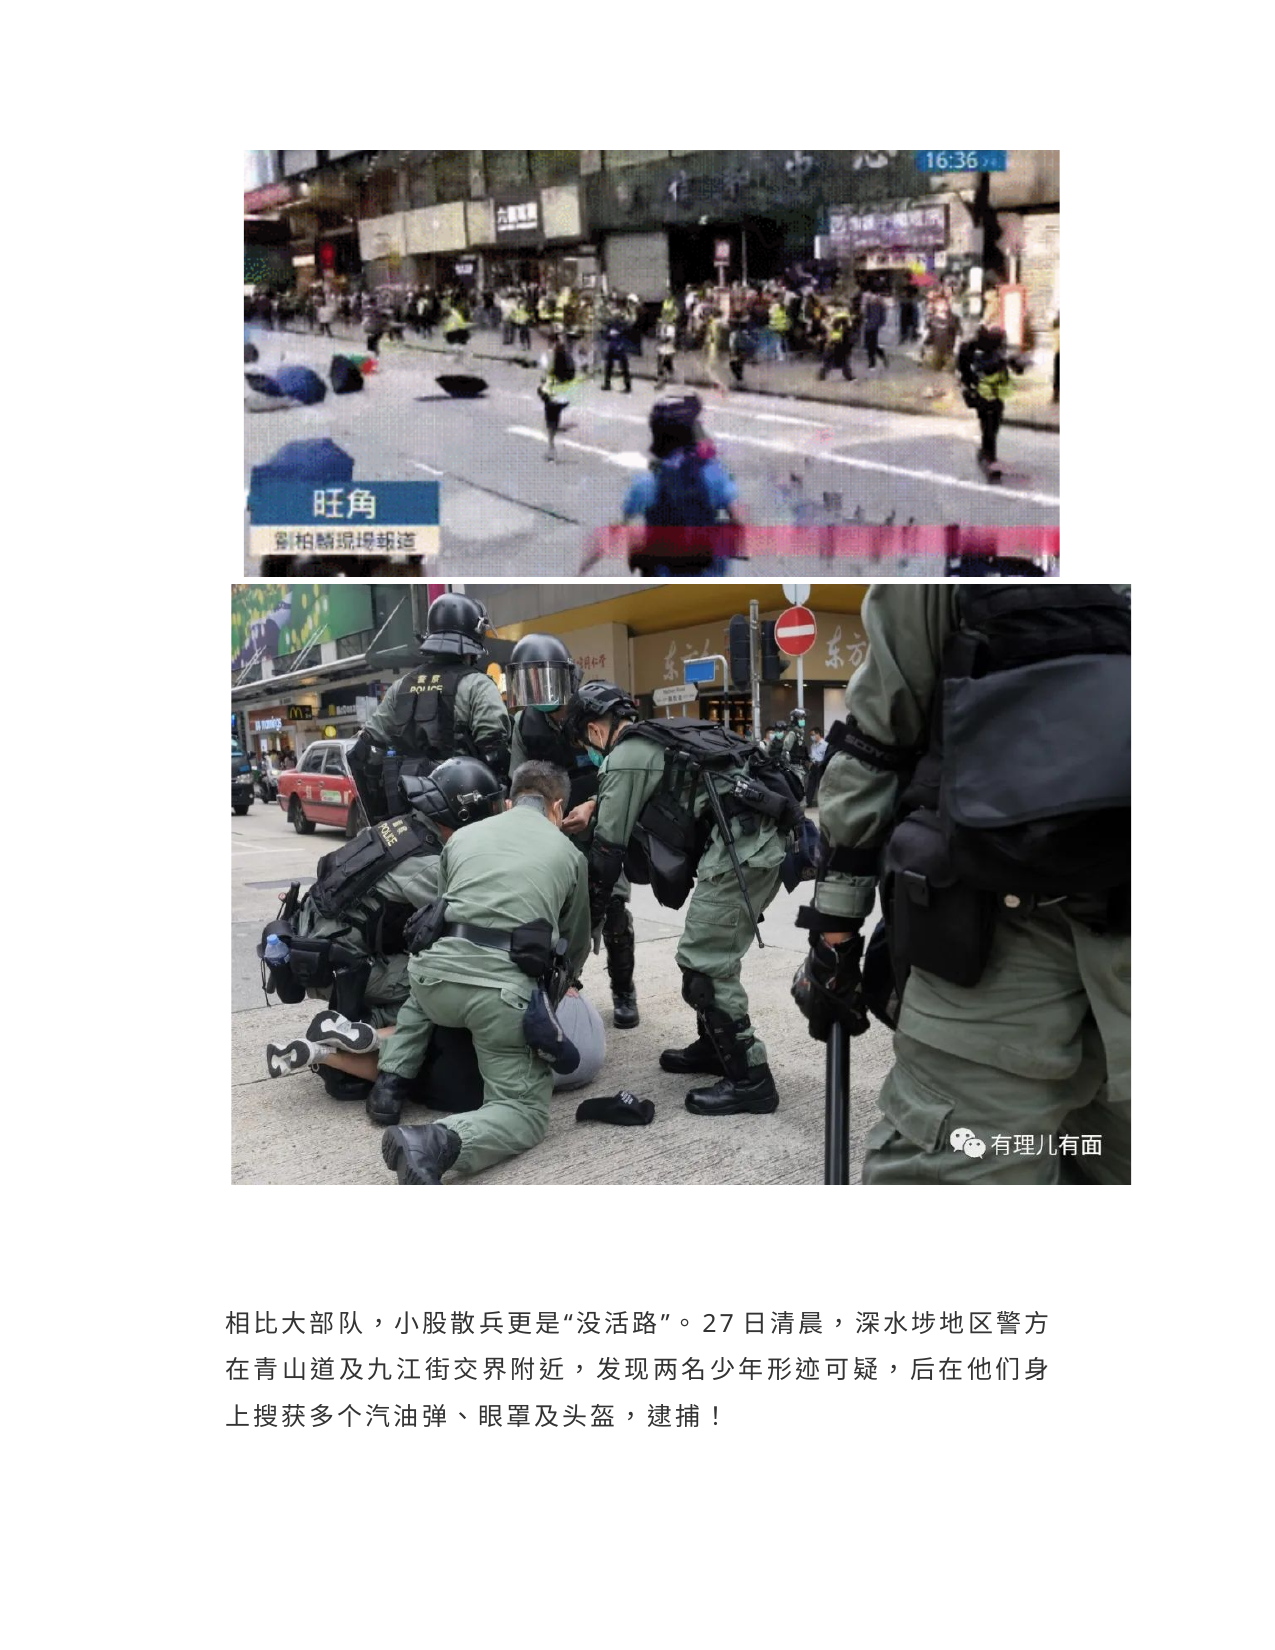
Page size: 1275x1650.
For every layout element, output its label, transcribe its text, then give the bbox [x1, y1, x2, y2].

text 相比大部队，小股散兵更是“没活路”。27日清晨，深水埗地区警方在青山道及九江街交界附近，发现两名少年形迹可疑，后在他们身上搜获多个汽油弹、眼罩及头盔，逮捕！ [225, 1293, 1050, 1432]
picture [231, 584, 1132, 1185]
picture [243, 150, 1060, 577]
